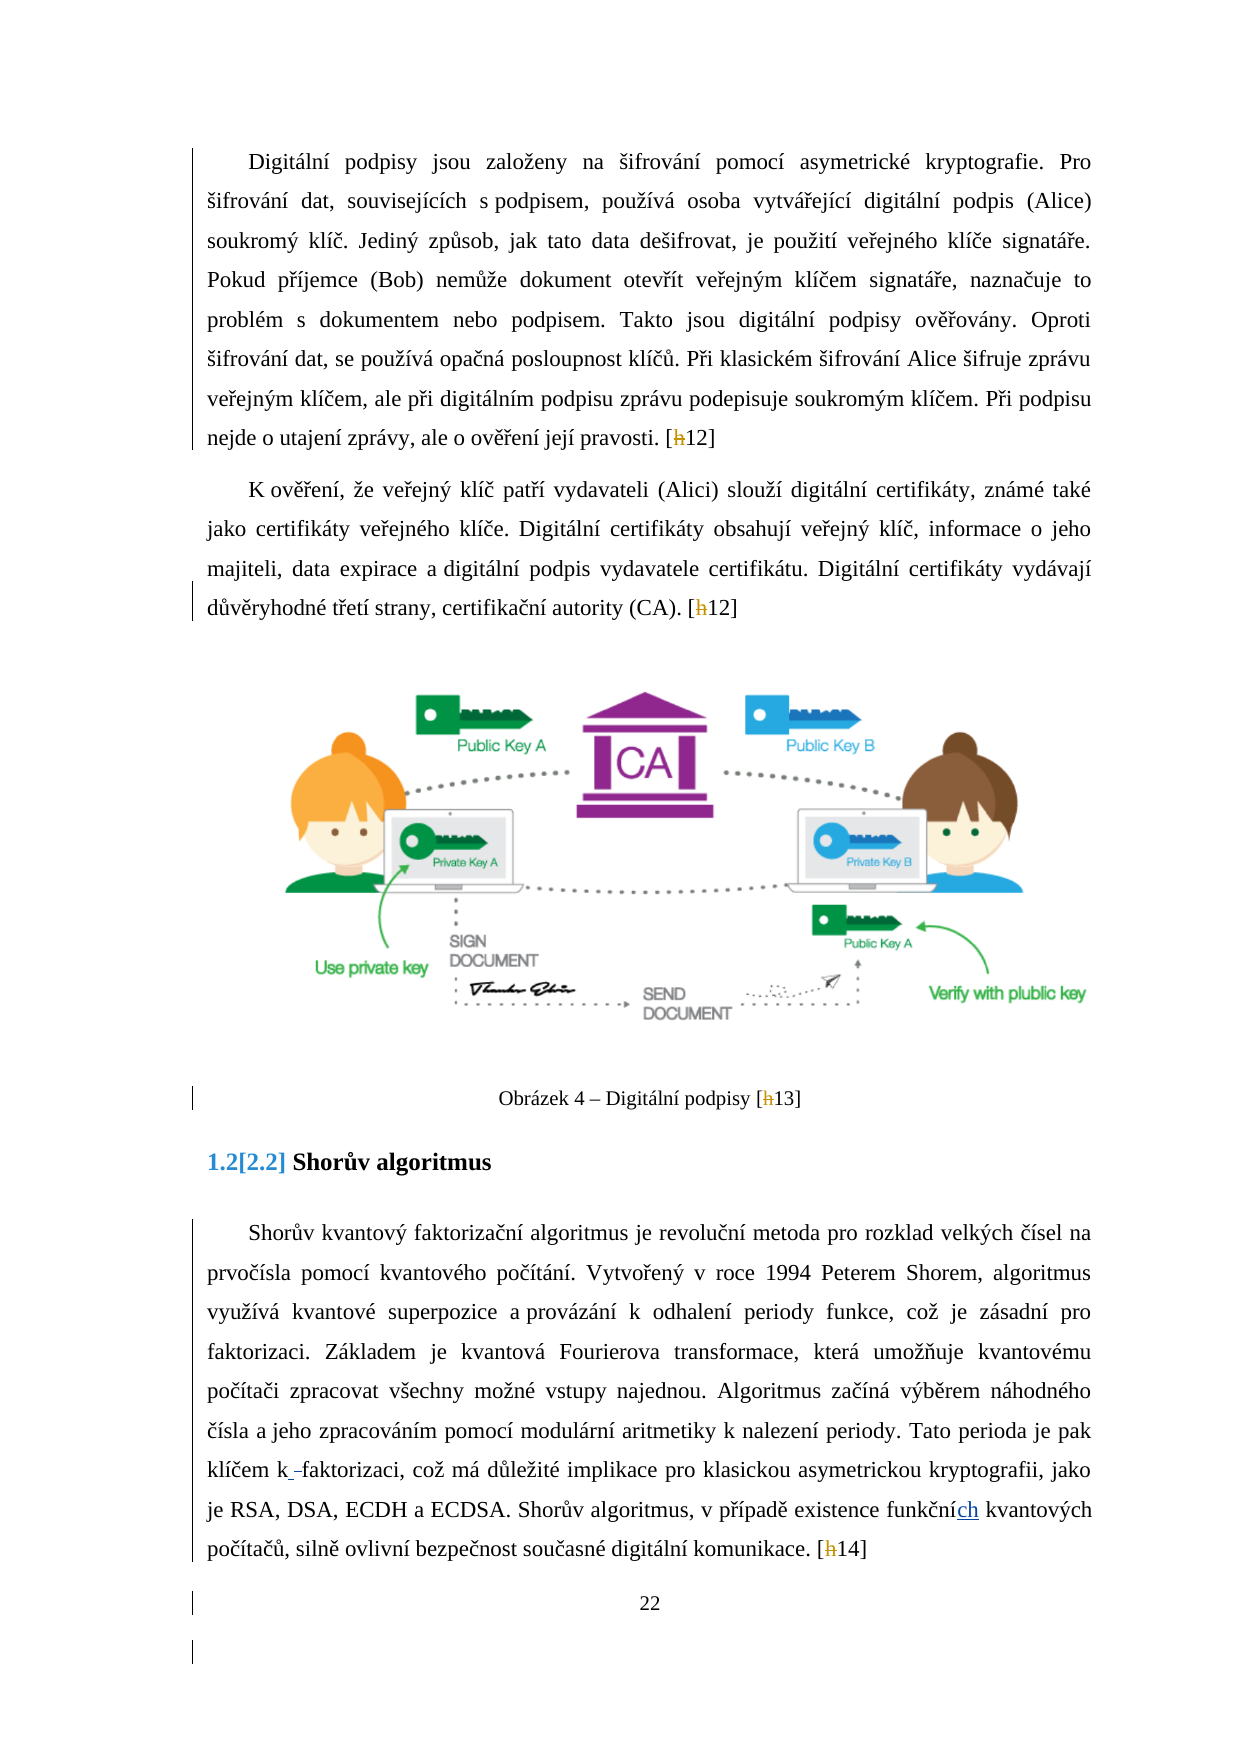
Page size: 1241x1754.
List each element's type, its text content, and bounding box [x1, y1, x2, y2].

text Digitální podpisy jsou založeny na šifrování pomocí asymetrické kryptografie. Pro šifrování dat, souvisejících s podpisem, používá osoba vytvářející digitální podpis (Alice) soukromý klíč. Jediný způsob, jak tato data dešifrovat, je použití veřejného klíče signatáře. Pokud příjemce (Bob) nemůže dokument otevřít veřejným klíčem signatáře, naznačuje to problém s dokumentem nebo podpisem. Takto jsou digitální podpisy ověřovány. Oproti šifrování dat, se používá opačná posloupnost klíčů. Při klasickém šifrování Alice šifruje zprávu veřejným klíčem, ale při digitálním podpisu zprávu podepisuje soukromým klíčem. Při podpisu nejde o utajení zprávy, ale o ověření její pravosti. [12] [207, 148, 1092, 450]
subtitle Shorův algoritmus [207, 1147, 1092, 1176]
text K ověření, že veřejný klíč patří vydavateli (Alici) slouží digitální certifikáty, známé také jako certifikáty veřejného klíče. Digitální certifikáty obsahují veřejný klíč, informace o jeho majiteli, data expirace a digitální podpis vydavatele certifikátu. Digitální certifikáty vydávají důvěryhodné třetí strany, certifikační autority (CA). [12] [207, 476, 1092, 621]
picture [248, 633, 1134, 1062]
text Shorův kvantový faktorizační algoritmus je revoluční metoda pro rozklad velkých čísel na prvočísla pomocí kvantového počítání. Vytvořený v roce 1994 Peterem Shorem, algoritmus využívá kvantové superpozice a provázání k odhalení periody funkce, což je zásadní pro faktorizaci. Základem je kvantová Fourierova transformace, která umožňuje kvantovému počítači zpracovat všechny možné vstupy najednou. Algoritmus začíná výběrem náhodného čísla a jeho zpracováním pomocí modulární aritmetiky k nalezení periody. Tato perioda je pak klíčem kfaktorizaci, což má důležité implikace pro klasickou asymetrickou kryptografii, jako je RSA, DSA, ECDH a ECDSA. Shorův algoritmus, v případě existence funkční kvantových počítačů, silně ovlivní bezpečnost současné digitální komunikace. [14] [207, 1219, 1092, 1562]
text Obrázek 4 – Digitální podpisy [13] [207, 1086, 1092, 1110]
